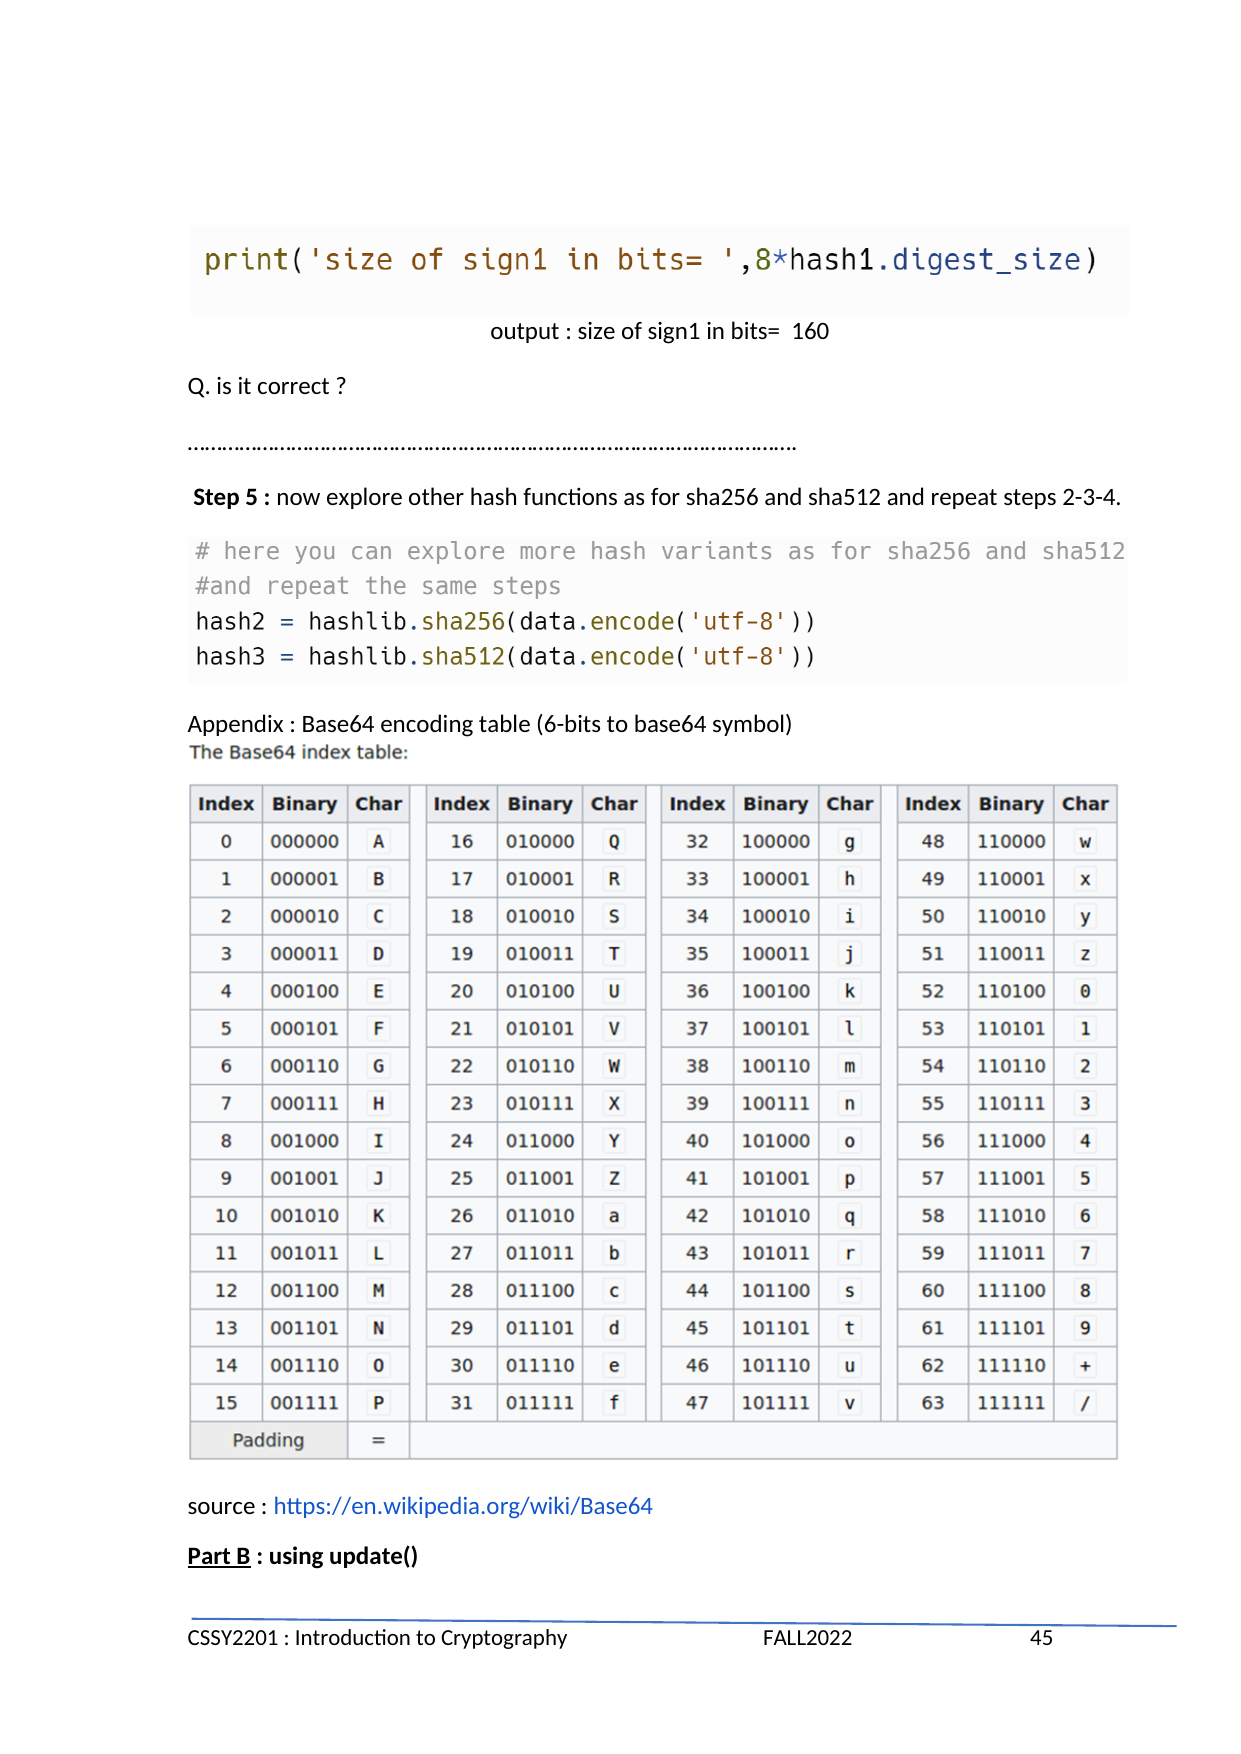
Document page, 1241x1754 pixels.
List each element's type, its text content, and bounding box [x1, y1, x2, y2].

picture [187, 738, 1128, 1466]
picture [189, 225, 1130, 315]
text ……………………………………………………………………………………………. [187, 426, 1132, 457]
text Q. is it correct ? [187, 371, 1132, 401]
text Part B : using update() [187, 1540, 1132, 1571]
text source : https://en.wikipedia.org/wiki/Base64 [187, 1491, 1132, 1521]
text Step 5 : now explore other hash functions as for sha256 and sha512 and repeat steps 2-3-4. [187, 482, 1132, 512]
picture [187, 537, 1128, 683]
